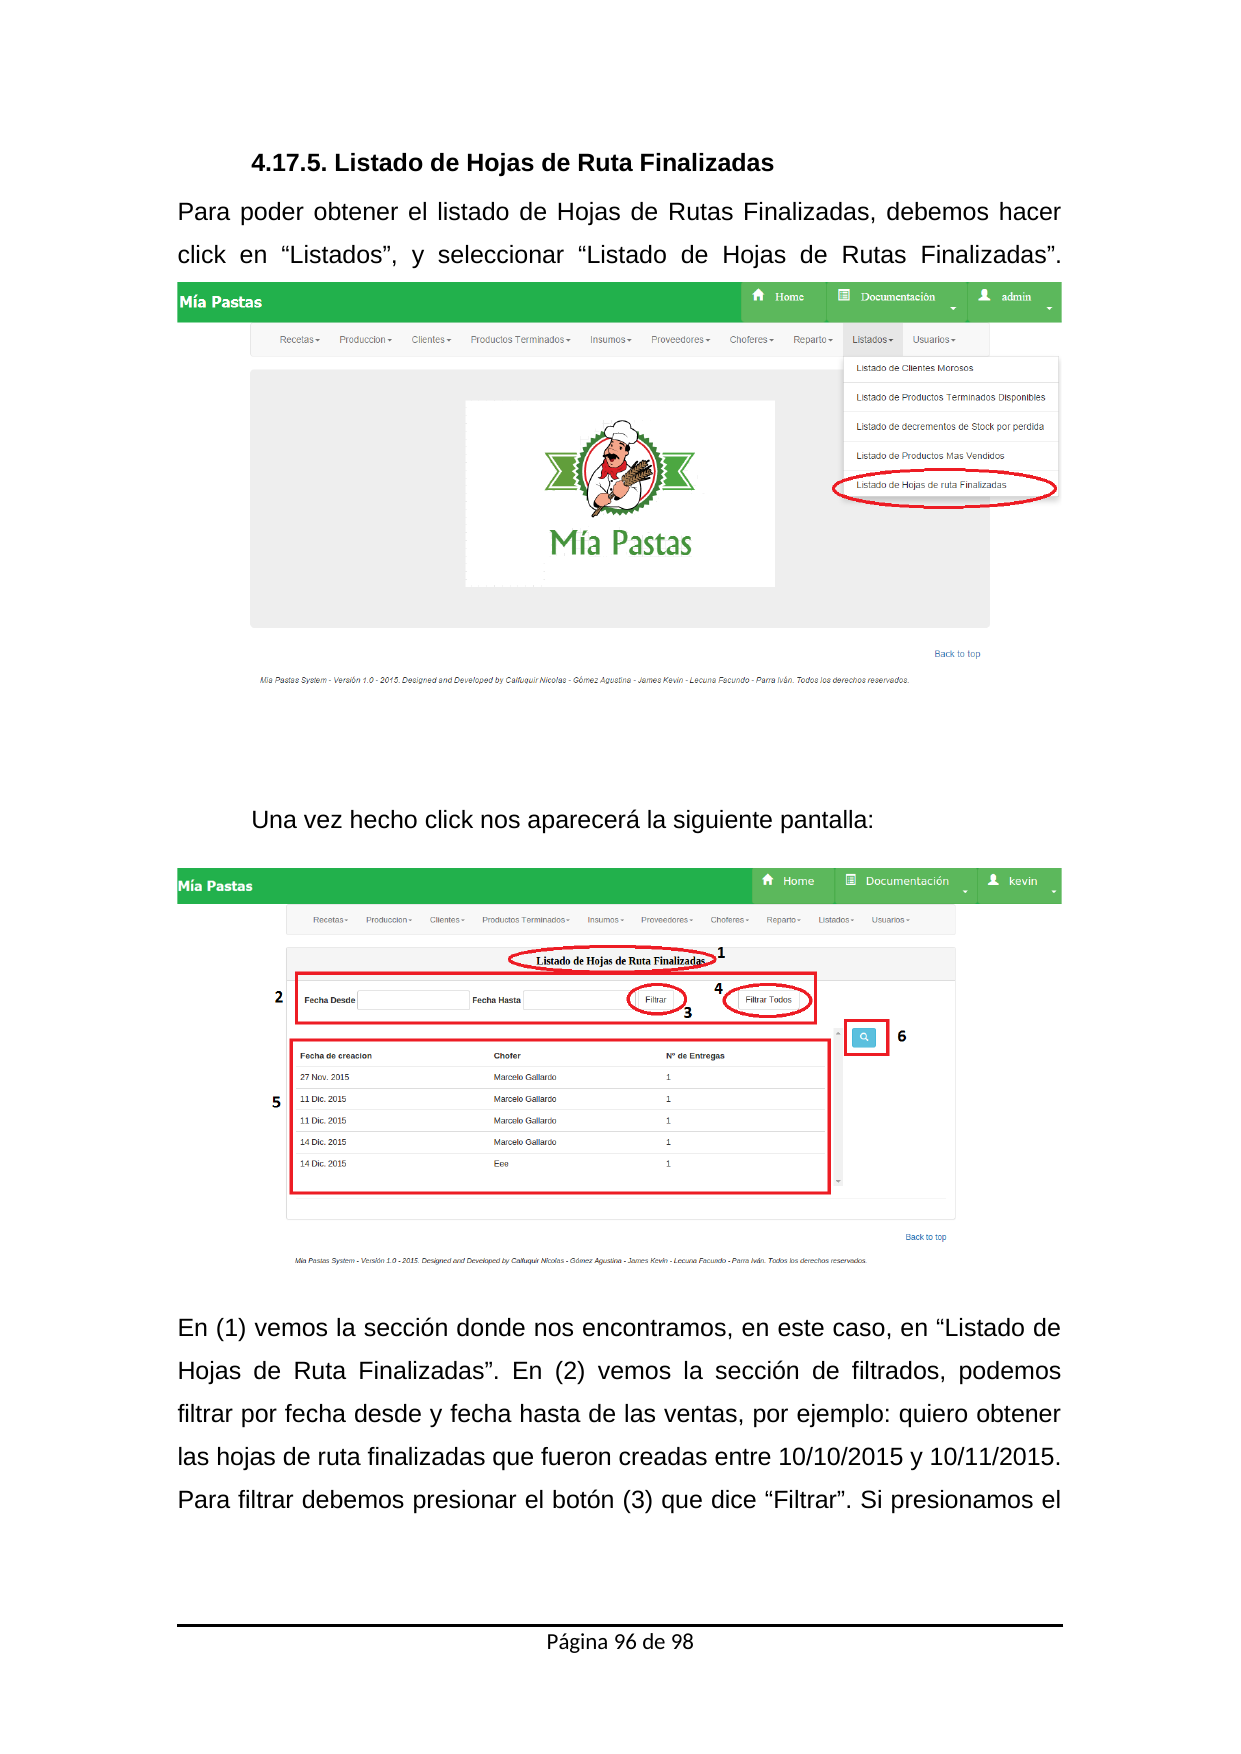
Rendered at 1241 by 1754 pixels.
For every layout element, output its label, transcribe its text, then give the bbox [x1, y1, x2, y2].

picture [177, 282, 1062, 706]
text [177, 1312, 1063, 1514]
subtitle 4.17.5. Listado de Hojas de Ruta Finalizadas [177, 148, 1063, 176]
text Una vez hecho click nos aparecerá la siguiente pantalla: [177, 805, 1063, 833]
picture [177, 868, 1062, 1278]
